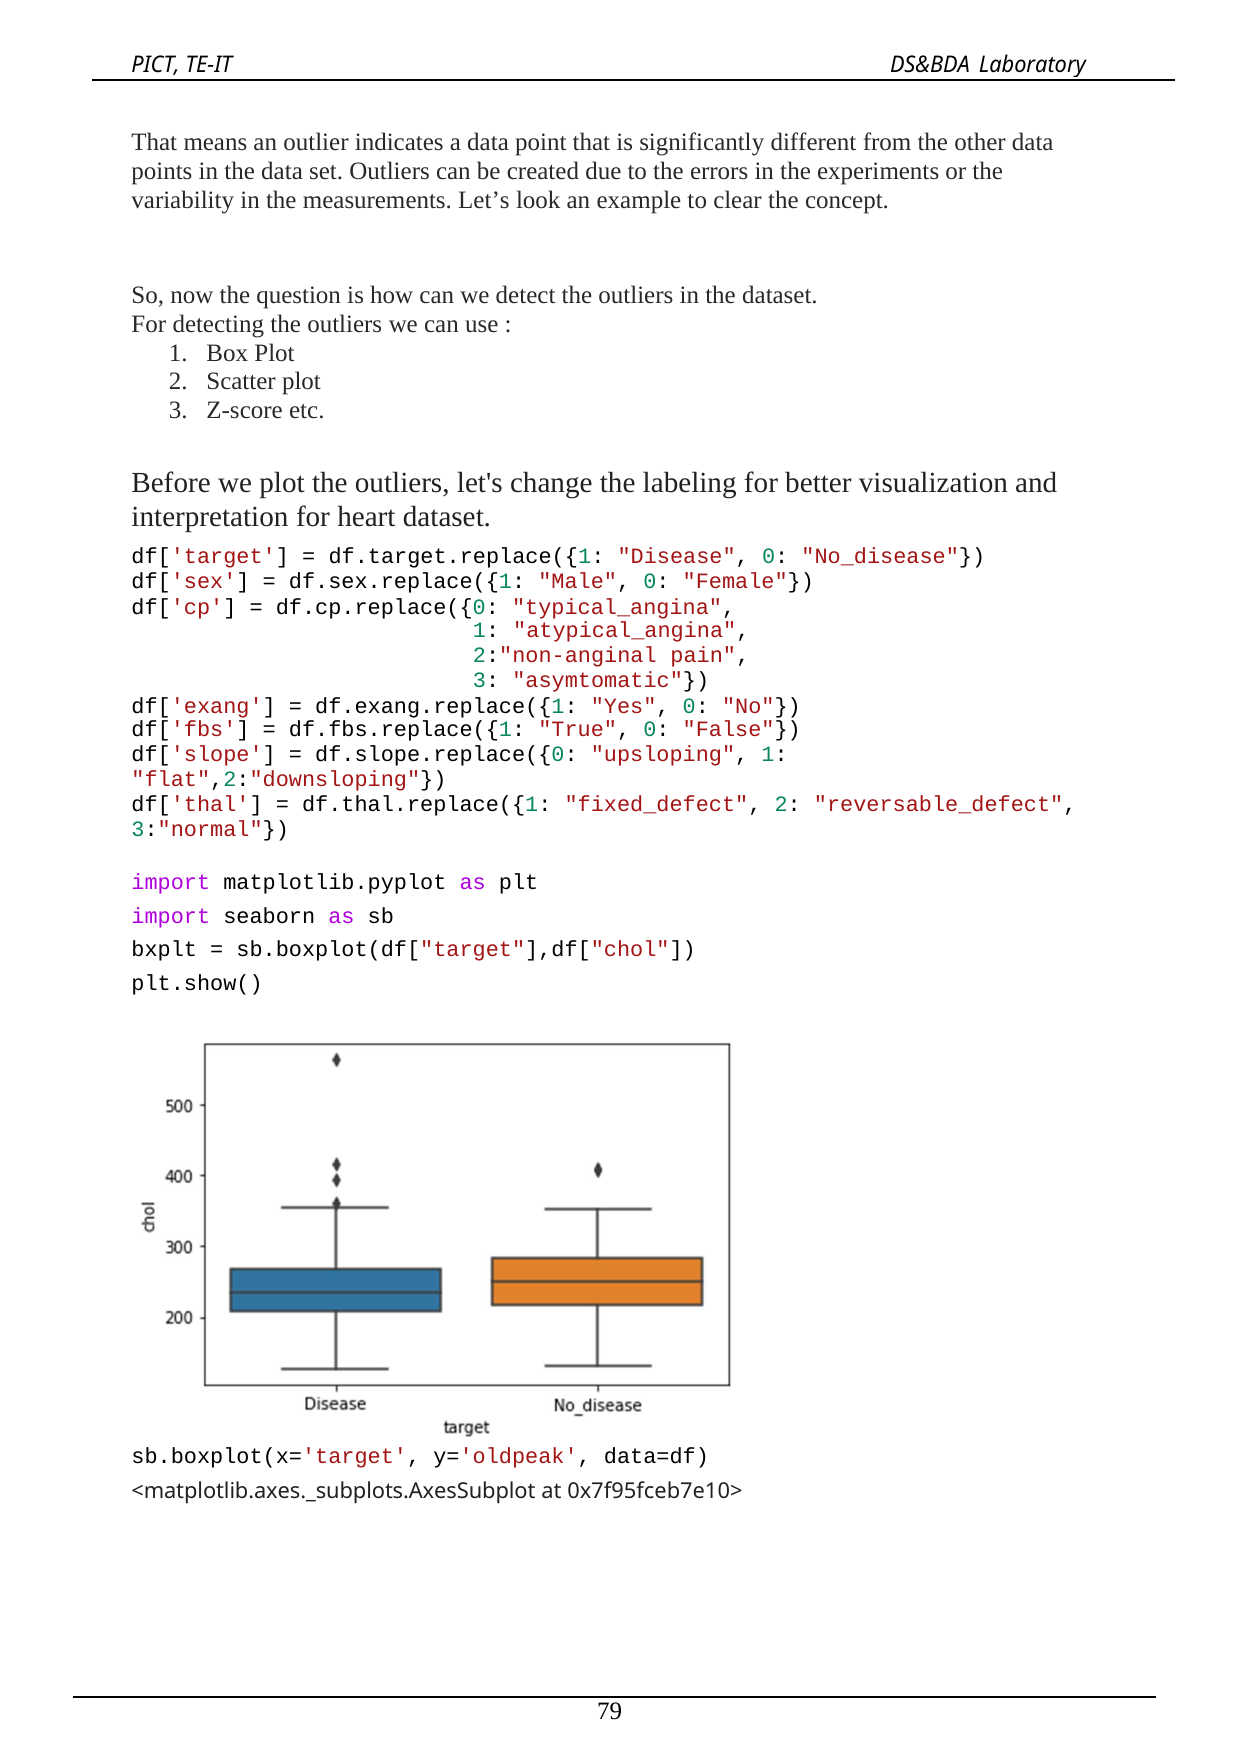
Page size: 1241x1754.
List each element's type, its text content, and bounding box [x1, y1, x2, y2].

list Box Plot [169, 338, 1240, 366]
text <matplotlib.axes._subplots.AxesSubplot at 0x7f95fceb7e10> [131, 1475, 1240, 1505]
picture [131, 1033, 740, 1446]
list Z-score etc. [169, 395, 1240, 424]
text So, now the question is how can we detect the outliers in the dataset. For detecting the outliers we can use : [131, 280, 819, 338]
text df['target'] = df.target.replace({1: "Disease", 0: "No_disease"}) df['sex'] = df.sex.replace({1: "Male", 0: "Female"}) [131, 545, 985, 594]
text 1: "atypical_angina", 2:"non-anginal pain", 3: "asymtomatic"}) [473, 619, 749, 694]
text That means an outlier indicates a data point that is significantly different from the other data points in the data set. Outliers can be created due to the errors in the experiments or the variability in the measurements. Let’s look an example to clear the concept. [131, 127, 1056, 213]
text import matplotlib.pyplot as plt import seaborn as sb [131, 871, 540, 929]
text df['exang'] = df.exang.replace({1: "Yes", 0: "No"}) [131, 694, 1240, 718]
text Before we plot the outliers, let's change the labeling for better visualization and interpretation for heart dataset. [131, 465, 1059, 532]
text df['fbs'] = df.fbs.replace({1: "True", 0: "False"}) df['slope'] = df.slope.replace({0: "upsloping", 1: "flat",2:"downsloping"}) [131, 718, 802, 793]
list Scatter plot [169, 366, 1240, 395]
text bxplt = sb.boxplot(df["target"],df["chol"]) plt.show() [131, 938, 697, 997]
text df['thal'] = df.thal.replace({1: "fixed_defect", 2: "reversable_defect", 3:"normal"}) [131, 793, 1078, 842]
text df['cp'] = df.cp.replace({0: "typical_angina", [131, 594, 1240, 619]
